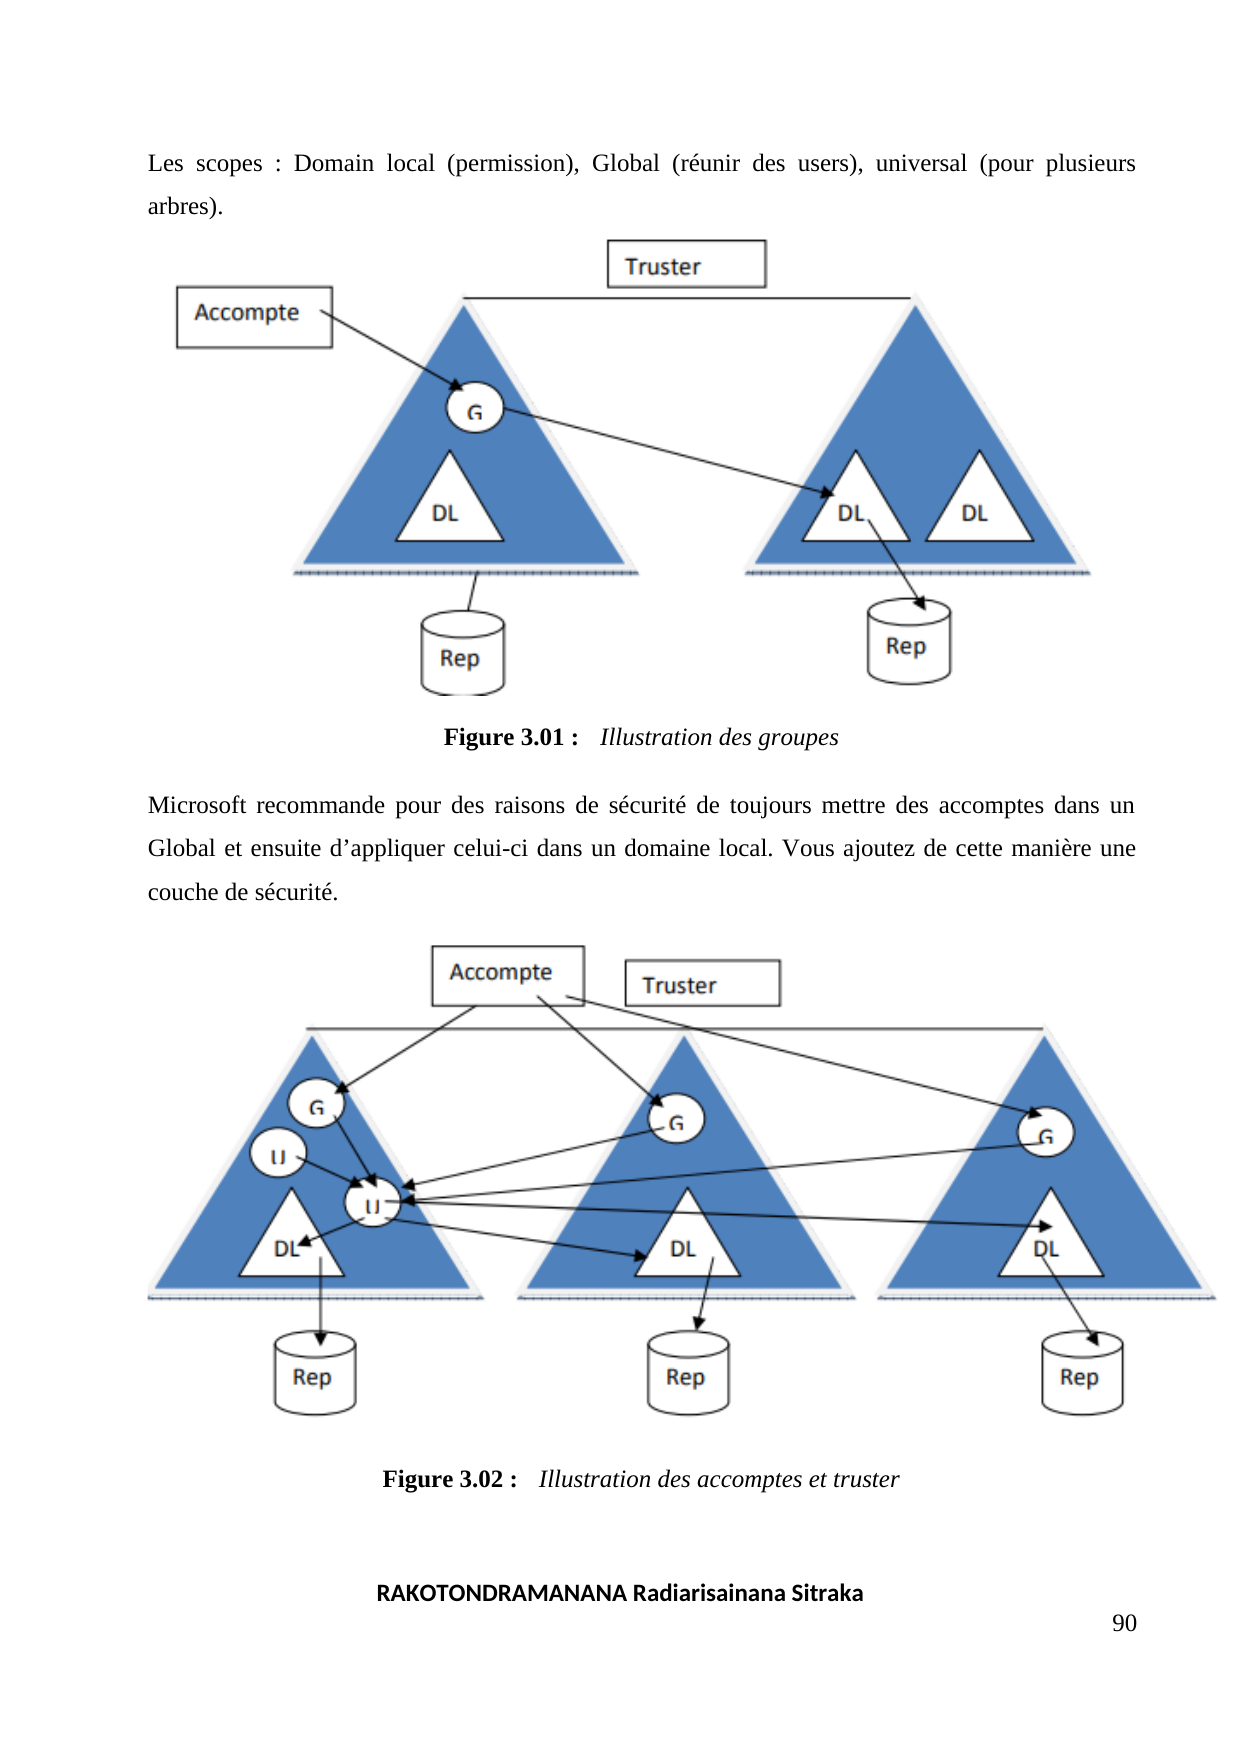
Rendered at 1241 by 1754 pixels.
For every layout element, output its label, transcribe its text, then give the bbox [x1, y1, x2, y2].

picture [147, 944, 1228, 1438]
text Microsoft recommande pour des raisons de sécurité de toujours mettre des accomptes dans un Global et ensuite d’appliquer celui-ci dans un domaine local. Vous ajoutez de cette manière une couche de sécurité. [148, 790, 1137, 905]
picture [147, 233, 1129, 696]
text Les scopes : Domain local (permission), Global (réunir des users), universal (pour plusieurs arbres). [148, 148, 1137, 219]
subtitle Illustration des groupes [148, 722, 1137, 751]
subtitle Illustration des accomptes et truster [148, 1464, 1137, 1493]
